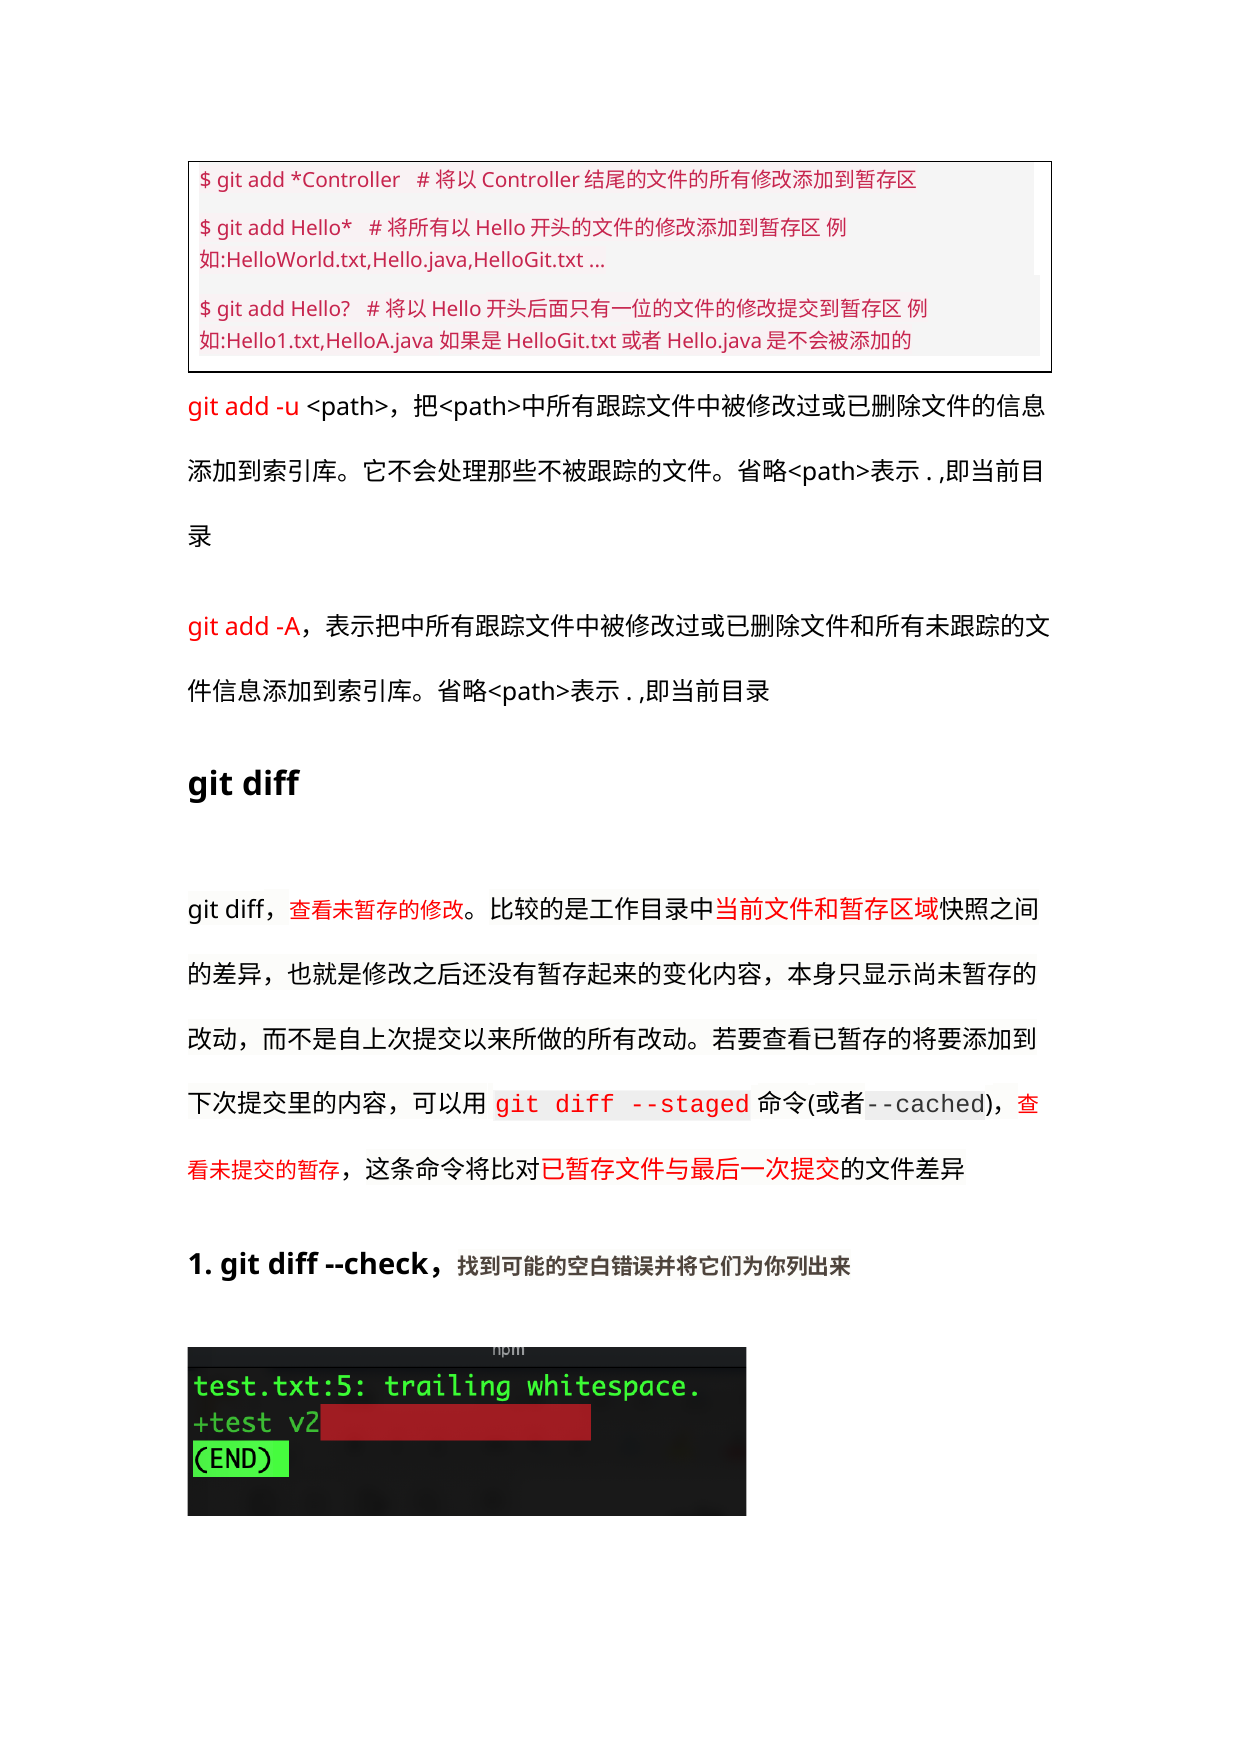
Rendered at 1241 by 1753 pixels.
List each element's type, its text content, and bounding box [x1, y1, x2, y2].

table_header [189, 162, 1051, 371]
text git diff，查看未暂存的修改。比较的是工作目录中当前文件和暂存区域快照之间的差异，也就是修改之后还没有暂存起来的变化内容，本身只显示尚未暂存的改动，而不是自上次提交以来所做的所有改动。若要查看已暂存的将要添加到下次提交里的内容，可以用 git diff --staged 命令(或者--cached)，查看未提交的暂存，这条命令将比对已暂存文件与最后一次提交的文件差异 [187, 875, 1053, 1200]
picture [187, 1347, 747, 1516]
text git add -u <path>，把<path>中所有跟踪文件中被修改过或已删除文件的信息添加到索引库。它不会处理那些不被跟踪的文件。省略<path>表示 . ,即当前目录 [187, 372, 1053, 567]
subtitle git diff [187, 749, 1053, 814]
text git add -A，表示把中所有跟踪文件中被修改过或已删除文件和所有未跟踪的文件信息添加到索引库。省略<path>表示 . ,即当前目录 [187, 592, 1053, 722]
subtitle 1. git diff --check，找到可能的空白错误并将它们为你列出来 [187, 1229, 1053, 1294]
